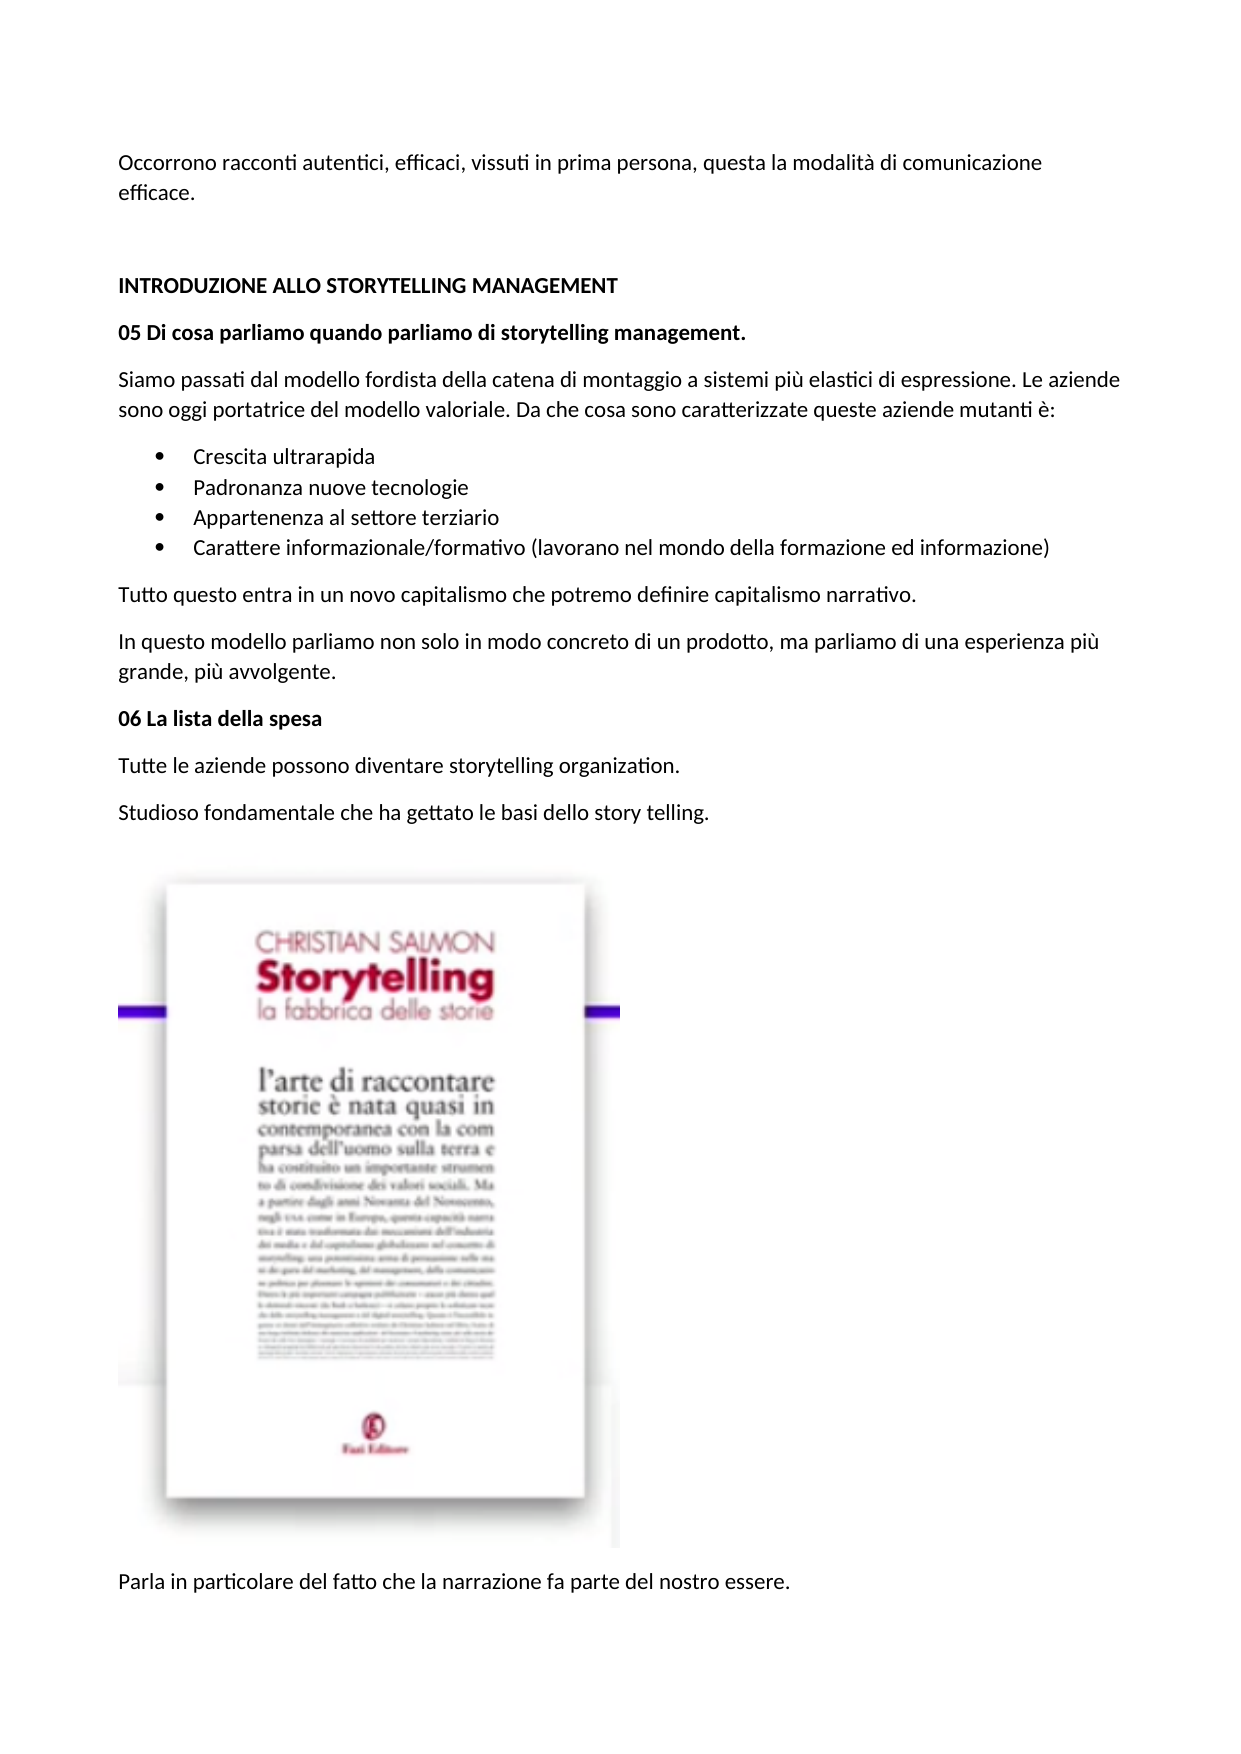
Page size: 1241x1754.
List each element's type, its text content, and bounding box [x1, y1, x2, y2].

text INTRODUZIONE ALLO STORYTELLING MANAGEMENT [118, 272, 1122, 299]
text In questo modello parliamo non solo in modo concreto di un prodotto, ma parliamo di una esperienza più grande, più avvolgente. [118, 627, 1122, 685]
text Parla in particolare del fatto che la narrazione fa parte del nostro essere. [118, 1567, 1122, 1595]
text Tutto questo entra in un novo capitalismo che potremo definire capitalismo narrativo. [118, 580, 1122, 608]
text 06 La lista della spesa [118, 704, 1122, 732]
text Occorrono racconti autentici, efficaci, vissuti in prima persona, questa la modalità di comunicazione efficace. [118, 148, 1122, 206]
list Appartenenza al settore terziario [156, 503, 1122, 531]
text Studioso fondamentale che ha gettato le basi dello story telling. [118, 798, 1122, 826]
picture [118, 844, 620, 1548]
text Tutte le aziende possono diventare storytelling organization. [118, 751, 1122, 779]
text Siamo passati dal modello fordista della catena di montaggio a sistemi più elastici di espressione. Le aziende sono oggi portatrice del modello valoriale. Da che cosa sono caratterizzate queste aziende mutanti è: [118, 365, 1122, 423]
list Carattere informazionale/formativo (lavorano nel mondo della formazione ed informazione) [156, 533, 1122, 561]
text 05 Di cosa parliamo quando parliamo di storytelling management. [118, 318, 1122, 346]
list Padronanza nuove tecnologie [156, 473, 1122, 501]
list Crescita ultrarapida [156, 442, 1122, 470]
